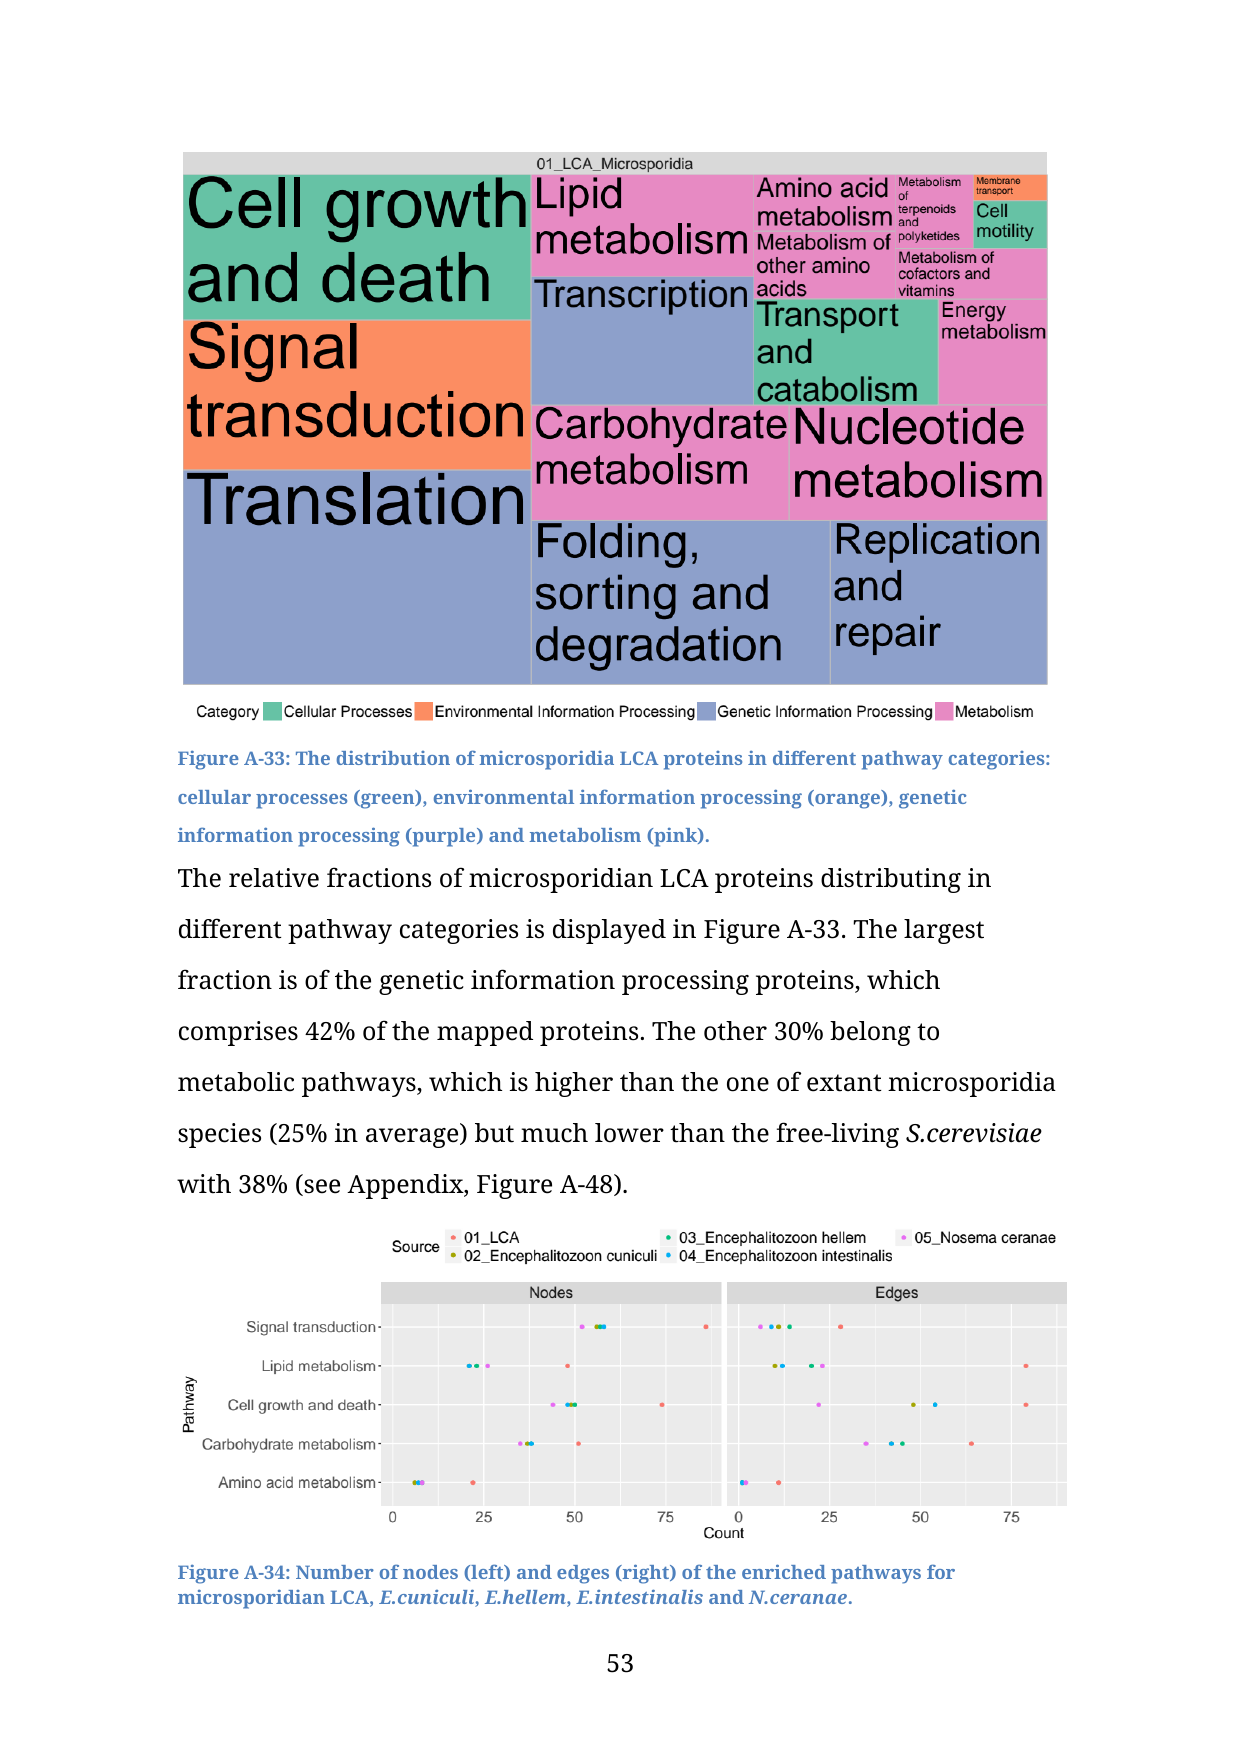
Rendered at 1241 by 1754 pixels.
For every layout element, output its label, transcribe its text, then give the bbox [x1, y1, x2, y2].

text Figure A-33: The distribution of microsporidia LCA proteins in different pathway categories: cellular processes (green), environmental information processing (orange), genetic information processing (purple) and metabolism (pink). [177, 746, 1063, 848]
text Figure A-34: Number of nodes (left) and edges (right) of the enriched pathways for microsporidian LCA, E.cuniculi, E.hellem, E.intestinalis and N.ceranae. [177, 1559, 1063, 1610]
